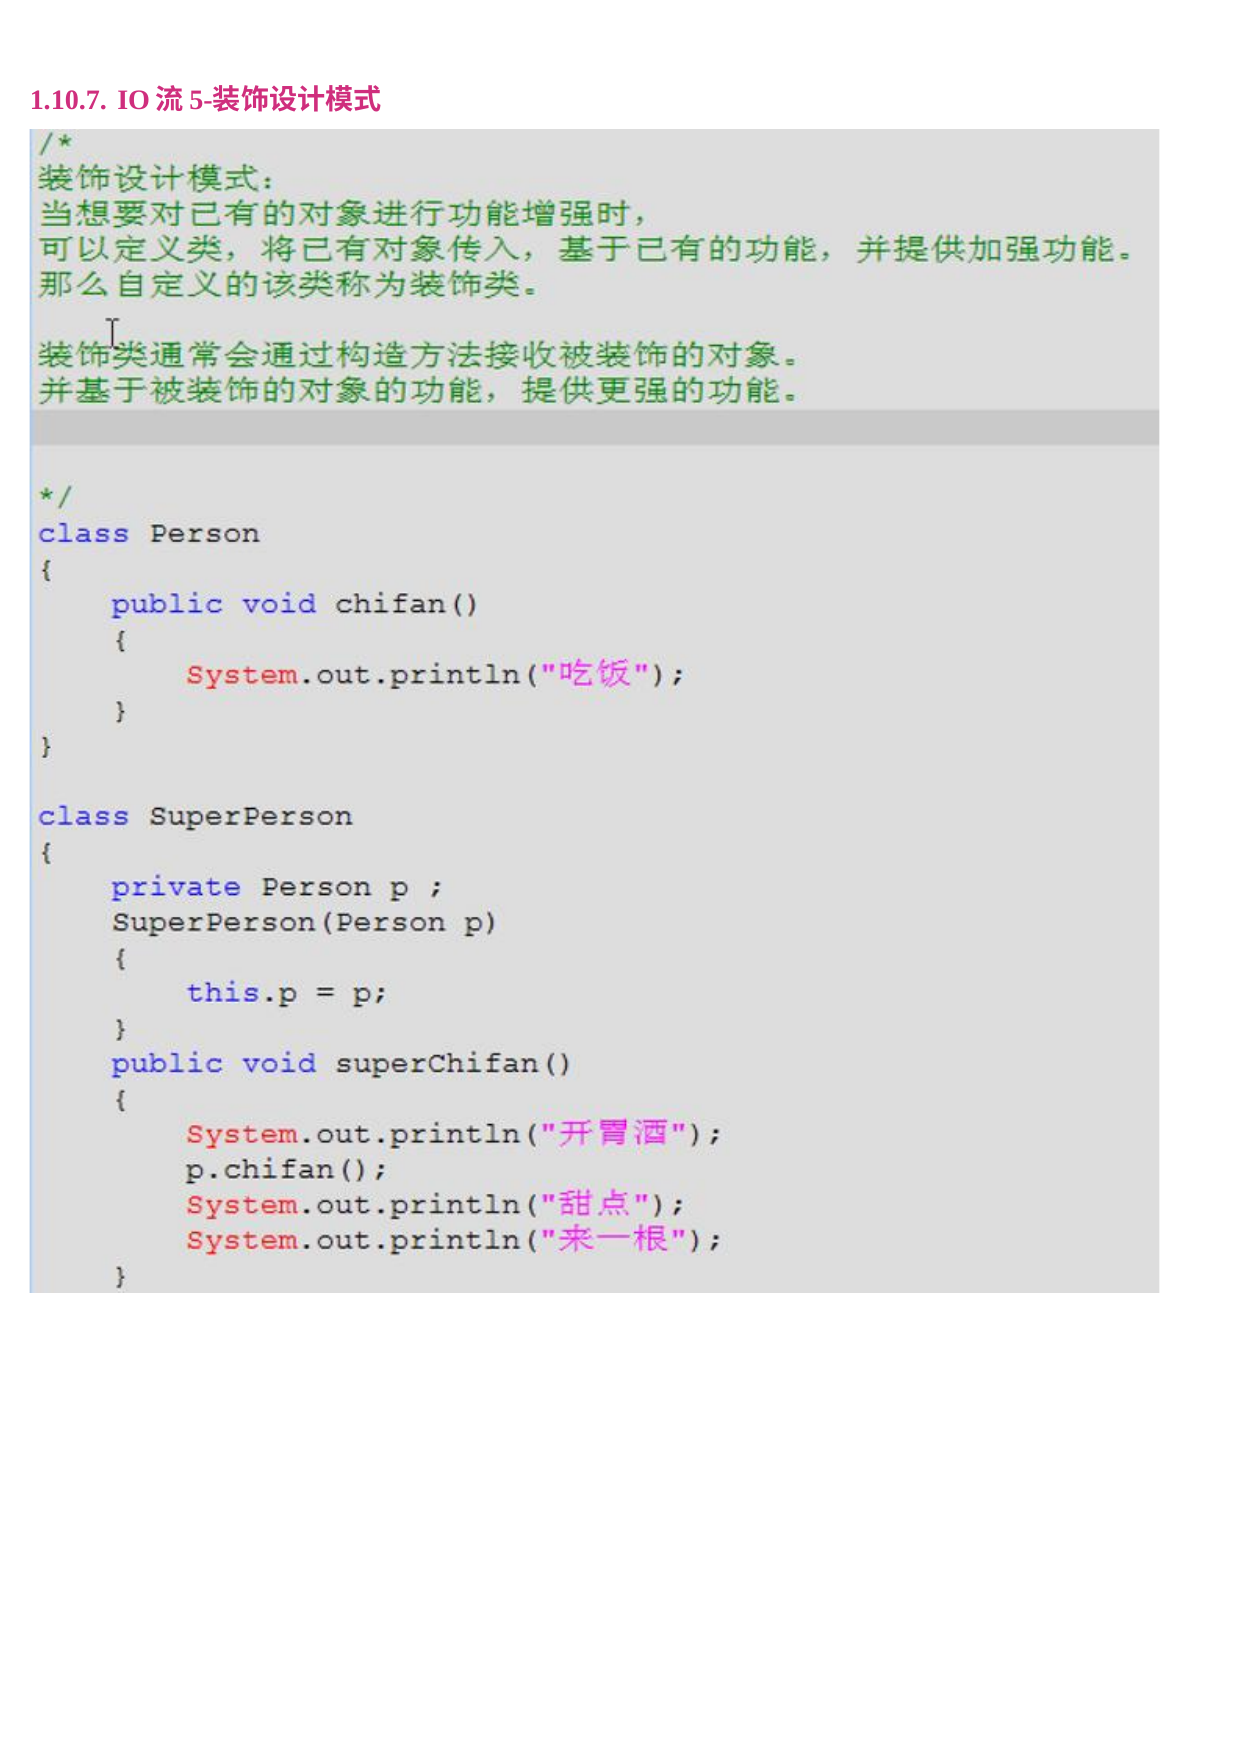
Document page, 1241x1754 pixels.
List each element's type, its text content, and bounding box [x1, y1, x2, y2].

subtitle IO流5-装饰设计模式 [29, 64, 1211, 129]
picture [29, 129, 1160, 1293]
